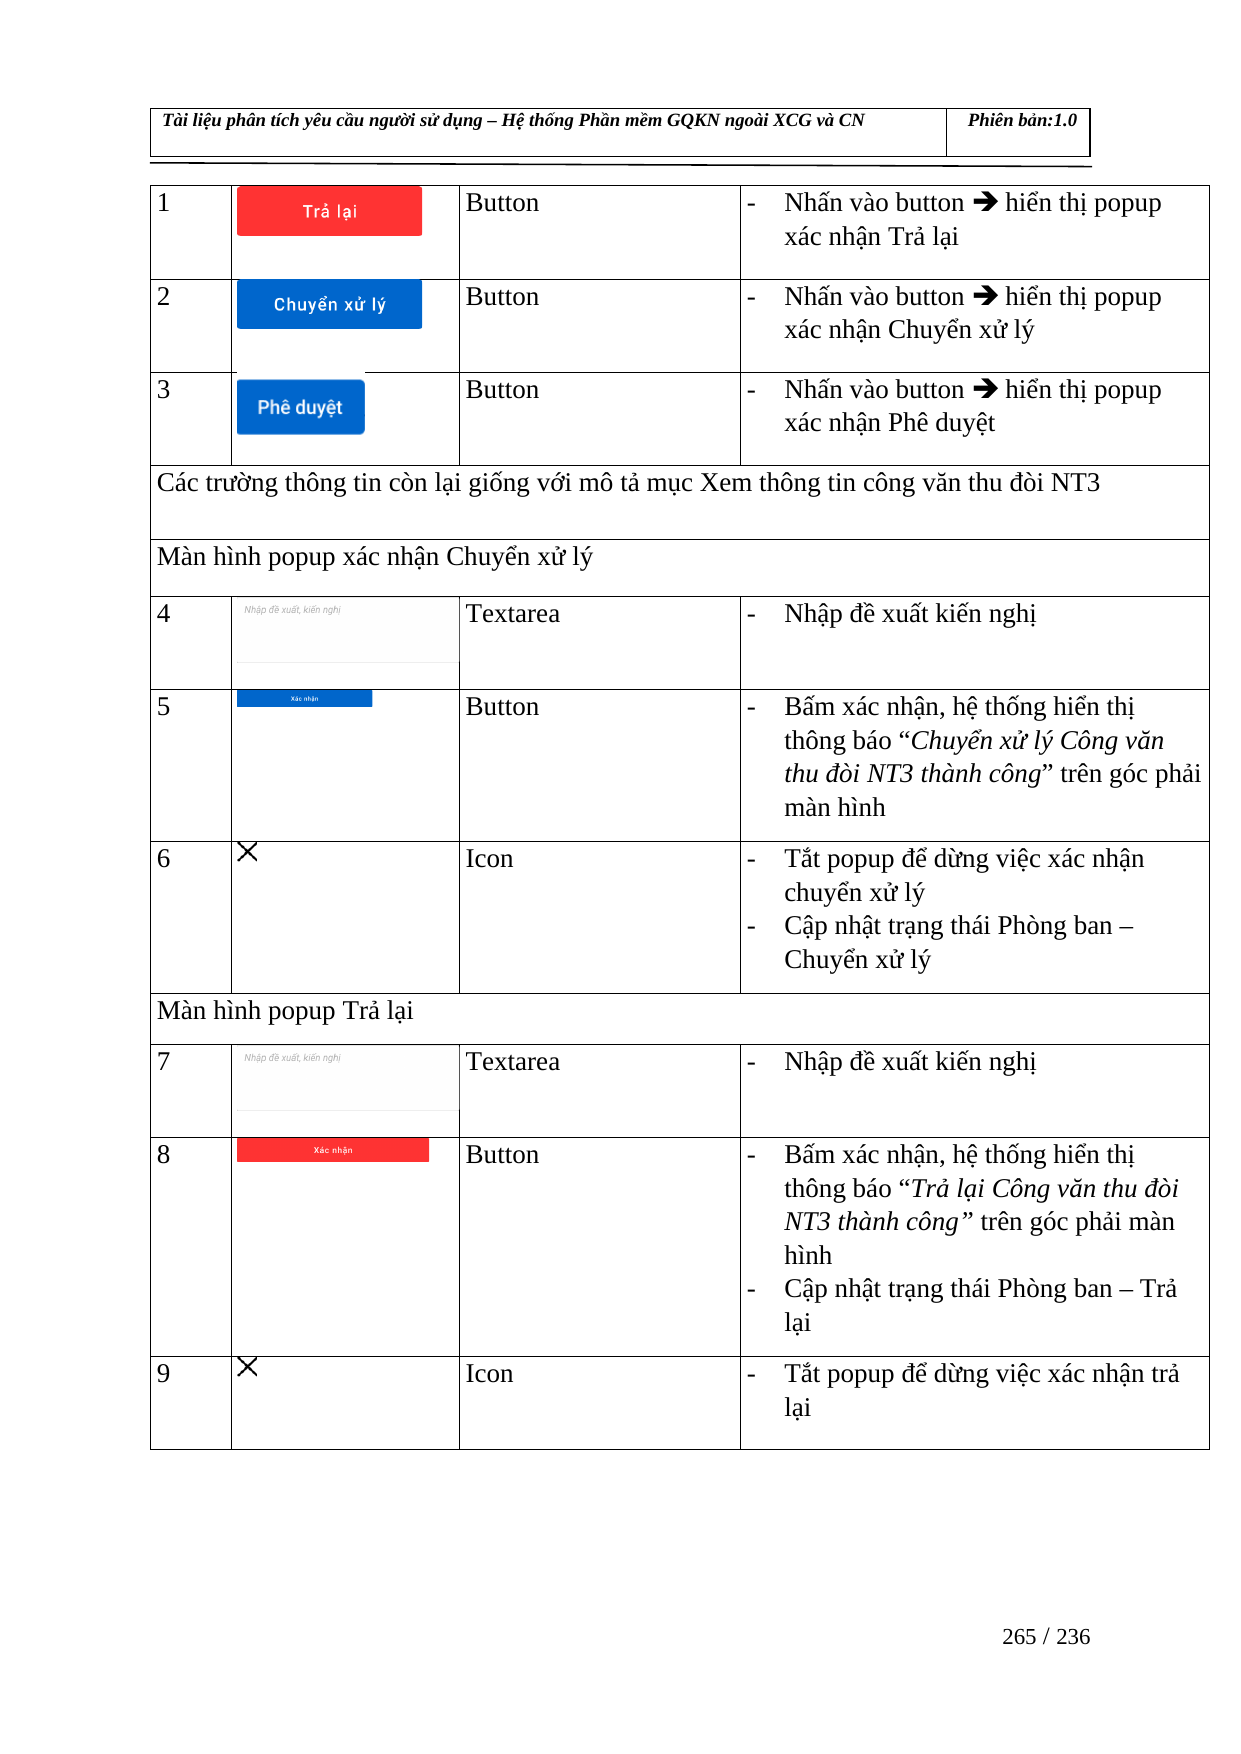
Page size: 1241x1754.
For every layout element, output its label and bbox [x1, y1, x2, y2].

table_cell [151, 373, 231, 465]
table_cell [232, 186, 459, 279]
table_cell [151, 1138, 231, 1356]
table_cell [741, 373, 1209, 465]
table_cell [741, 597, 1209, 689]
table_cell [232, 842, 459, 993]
picture [237, 1138, 430, 1162]
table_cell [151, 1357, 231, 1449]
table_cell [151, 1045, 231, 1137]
picture [237, 279, 423, 329]
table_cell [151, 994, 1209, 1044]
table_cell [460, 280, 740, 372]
picture [237, 597, 460, 663]
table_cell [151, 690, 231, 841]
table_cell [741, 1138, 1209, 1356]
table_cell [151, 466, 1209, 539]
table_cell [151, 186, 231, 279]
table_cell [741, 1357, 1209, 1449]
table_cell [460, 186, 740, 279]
picture [237, 1045, 460, 1111]
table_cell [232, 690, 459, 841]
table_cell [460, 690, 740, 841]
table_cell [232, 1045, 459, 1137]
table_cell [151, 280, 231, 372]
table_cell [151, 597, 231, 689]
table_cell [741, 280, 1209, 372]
picture [237, 186, 423, 236]
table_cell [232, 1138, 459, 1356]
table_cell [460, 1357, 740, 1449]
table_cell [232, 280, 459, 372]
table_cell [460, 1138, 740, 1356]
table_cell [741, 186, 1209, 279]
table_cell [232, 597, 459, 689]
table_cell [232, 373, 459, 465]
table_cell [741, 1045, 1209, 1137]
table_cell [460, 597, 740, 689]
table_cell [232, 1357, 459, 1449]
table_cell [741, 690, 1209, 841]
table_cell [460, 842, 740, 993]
picture [236, 1357, 257, 1377]
picture [236, 842, 257, 862]
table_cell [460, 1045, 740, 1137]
picture [237, 690, 373, 707]
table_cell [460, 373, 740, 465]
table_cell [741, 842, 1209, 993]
picture [237, 372, 365, 439]
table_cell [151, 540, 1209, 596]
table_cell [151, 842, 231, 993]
